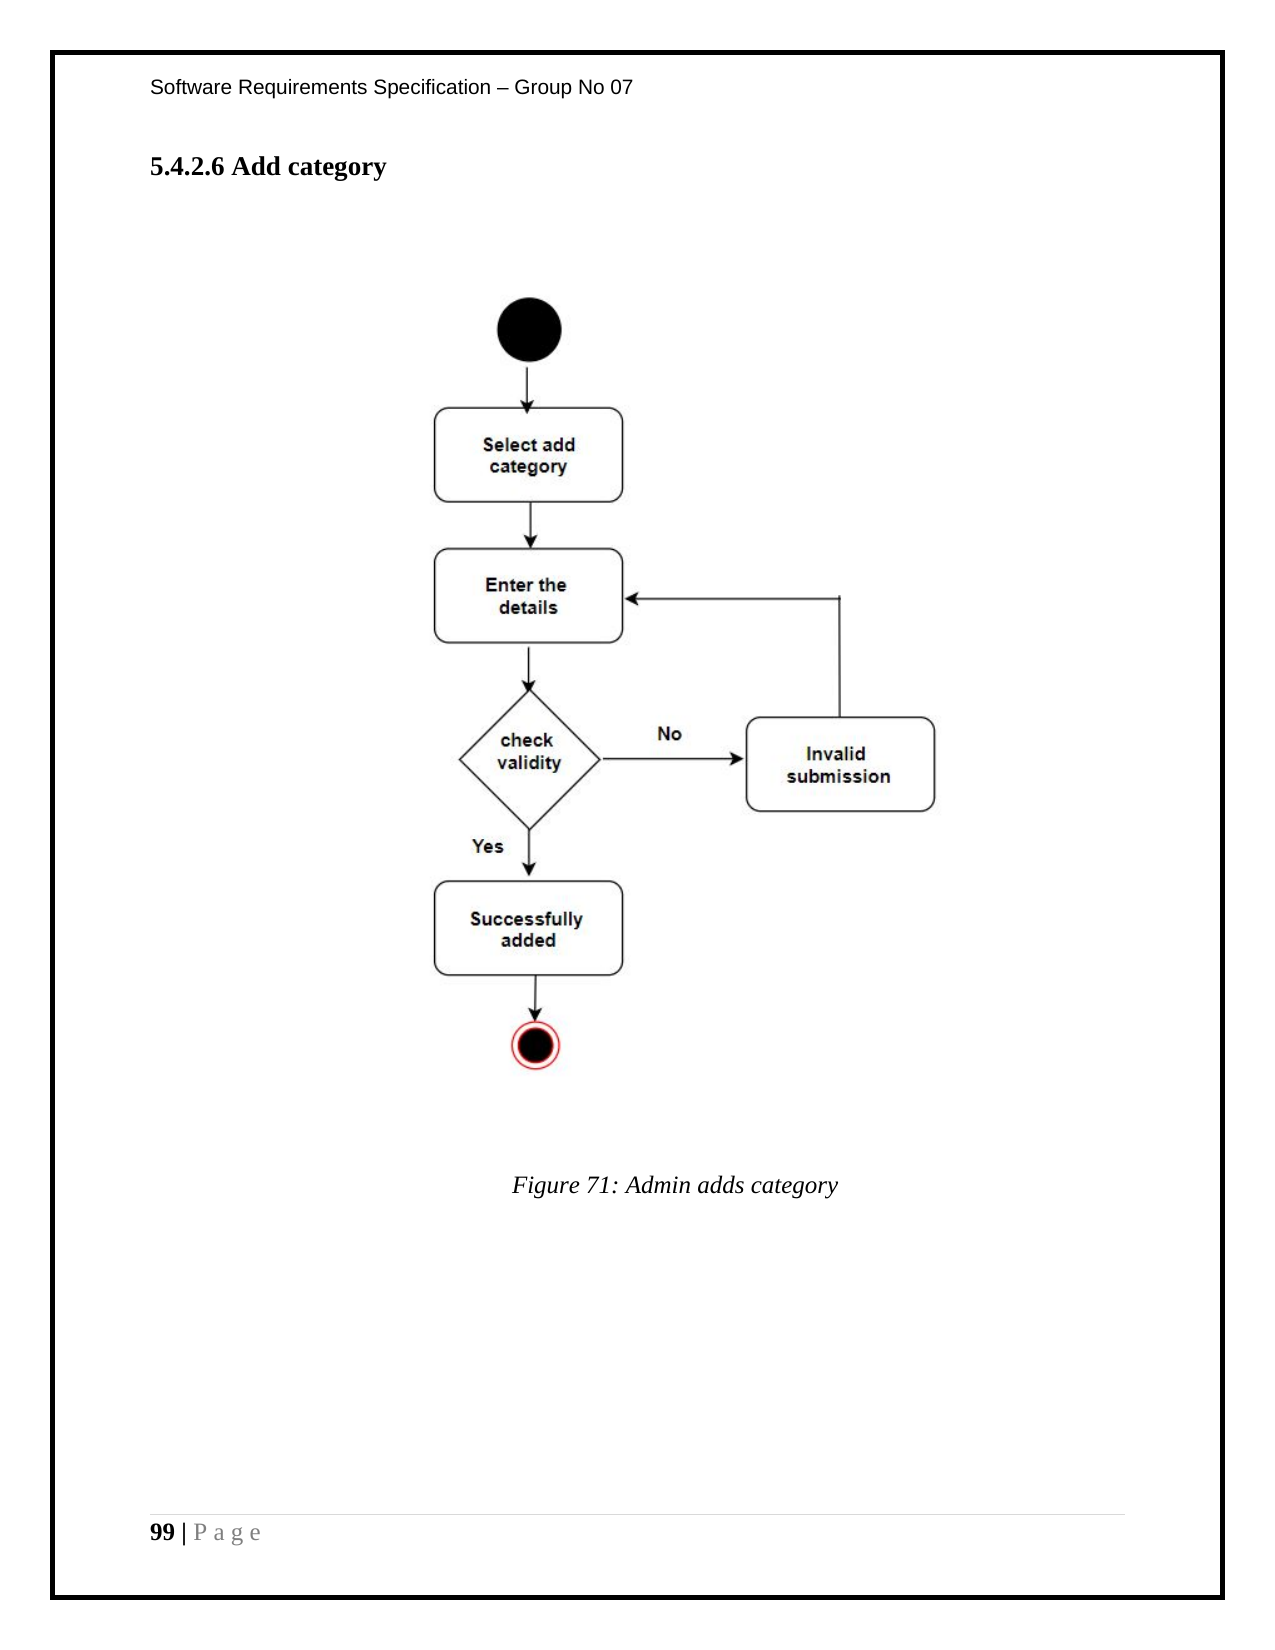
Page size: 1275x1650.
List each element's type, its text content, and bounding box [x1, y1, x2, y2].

subtitle 5.4.2.6 Add category [150, 150, 1125, 181]
list Figure 71: Admin adds category [225, 1170, 1125, 1199]
picture [310, 275, 965, 1097]
